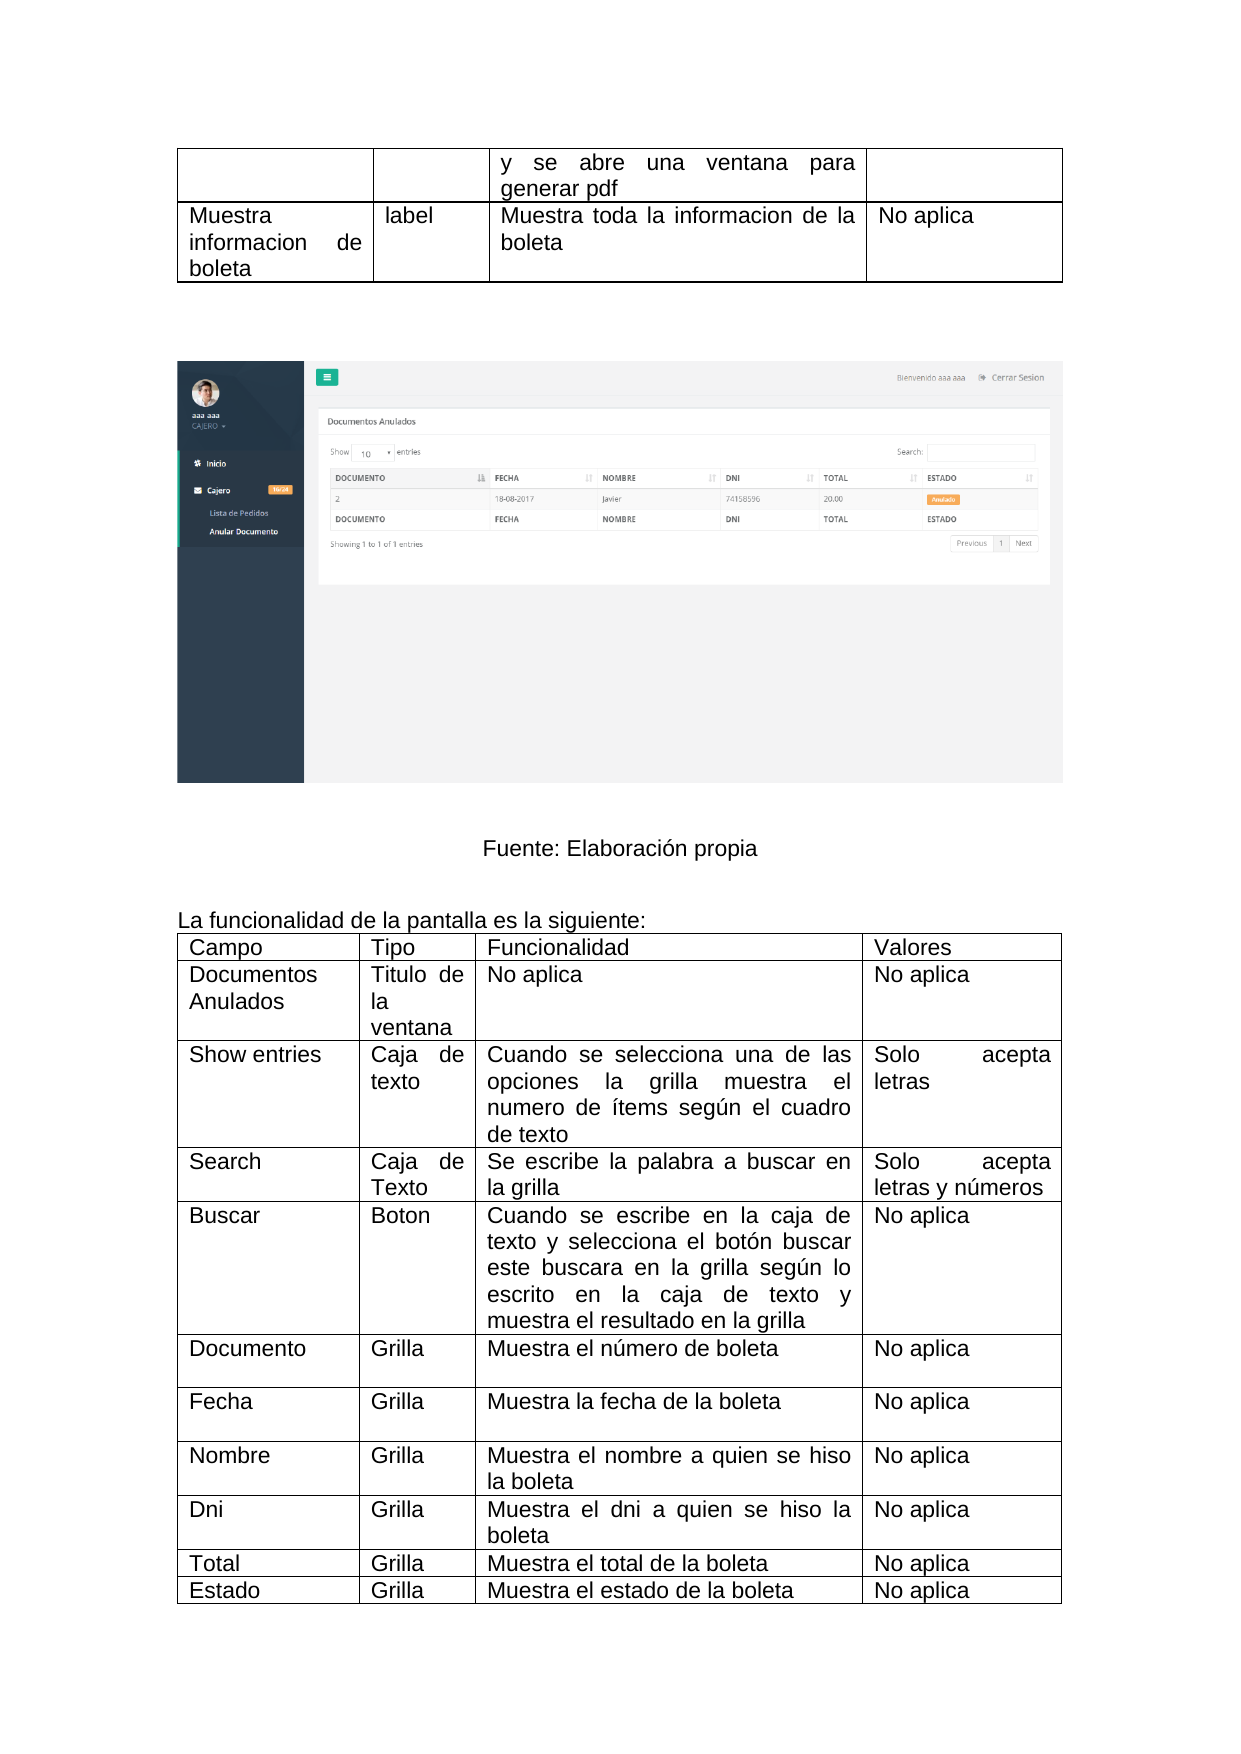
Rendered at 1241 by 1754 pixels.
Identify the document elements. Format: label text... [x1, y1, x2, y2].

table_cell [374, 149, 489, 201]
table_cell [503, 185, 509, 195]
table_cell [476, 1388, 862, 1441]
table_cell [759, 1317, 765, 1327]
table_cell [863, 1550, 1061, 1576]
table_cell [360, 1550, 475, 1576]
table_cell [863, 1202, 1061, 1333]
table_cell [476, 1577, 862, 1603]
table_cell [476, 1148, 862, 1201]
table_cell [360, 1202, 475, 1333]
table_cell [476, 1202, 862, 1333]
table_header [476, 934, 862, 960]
text La funcionalidad de la pantalla es la siguiente: [177, 907, 1063, 933]
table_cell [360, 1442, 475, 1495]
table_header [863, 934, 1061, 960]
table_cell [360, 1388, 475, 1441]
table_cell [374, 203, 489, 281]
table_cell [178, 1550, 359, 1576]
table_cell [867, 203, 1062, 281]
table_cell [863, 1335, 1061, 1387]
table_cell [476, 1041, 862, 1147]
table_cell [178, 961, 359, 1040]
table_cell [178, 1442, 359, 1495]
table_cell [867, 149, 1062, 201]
text Fuente: Elaboración propia [177, 835, 1063, 861]
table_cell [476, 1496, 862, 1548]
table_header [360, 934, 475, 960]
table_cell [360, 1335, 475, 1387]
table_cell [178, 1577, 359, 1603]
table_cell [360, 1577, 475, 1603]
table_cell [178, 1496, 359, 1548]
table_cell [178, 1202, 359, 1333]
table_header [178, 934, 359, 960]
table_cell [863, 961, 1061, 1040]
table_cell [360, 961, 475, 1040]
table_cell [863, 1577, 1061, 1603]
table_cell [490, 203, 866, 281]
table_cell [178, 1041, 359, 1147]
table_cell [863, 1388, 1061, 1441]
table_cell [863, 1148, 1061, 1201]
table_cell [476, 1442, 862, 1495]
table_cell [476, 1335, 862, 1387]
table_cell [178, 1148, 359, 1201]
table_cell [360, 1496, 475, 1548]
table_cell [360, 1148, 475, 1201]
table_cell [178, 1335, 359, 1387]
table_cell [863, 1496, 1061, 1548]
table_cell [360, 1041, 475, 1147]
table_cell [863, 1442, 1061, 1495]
picture [177, 361, 1063, 783]
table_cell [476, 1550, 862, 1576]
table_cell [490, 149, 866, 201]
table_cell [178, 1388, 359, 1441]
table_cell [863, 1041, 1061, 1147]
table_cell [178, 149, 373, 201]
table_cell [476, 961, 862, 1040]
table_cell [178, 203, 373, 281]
